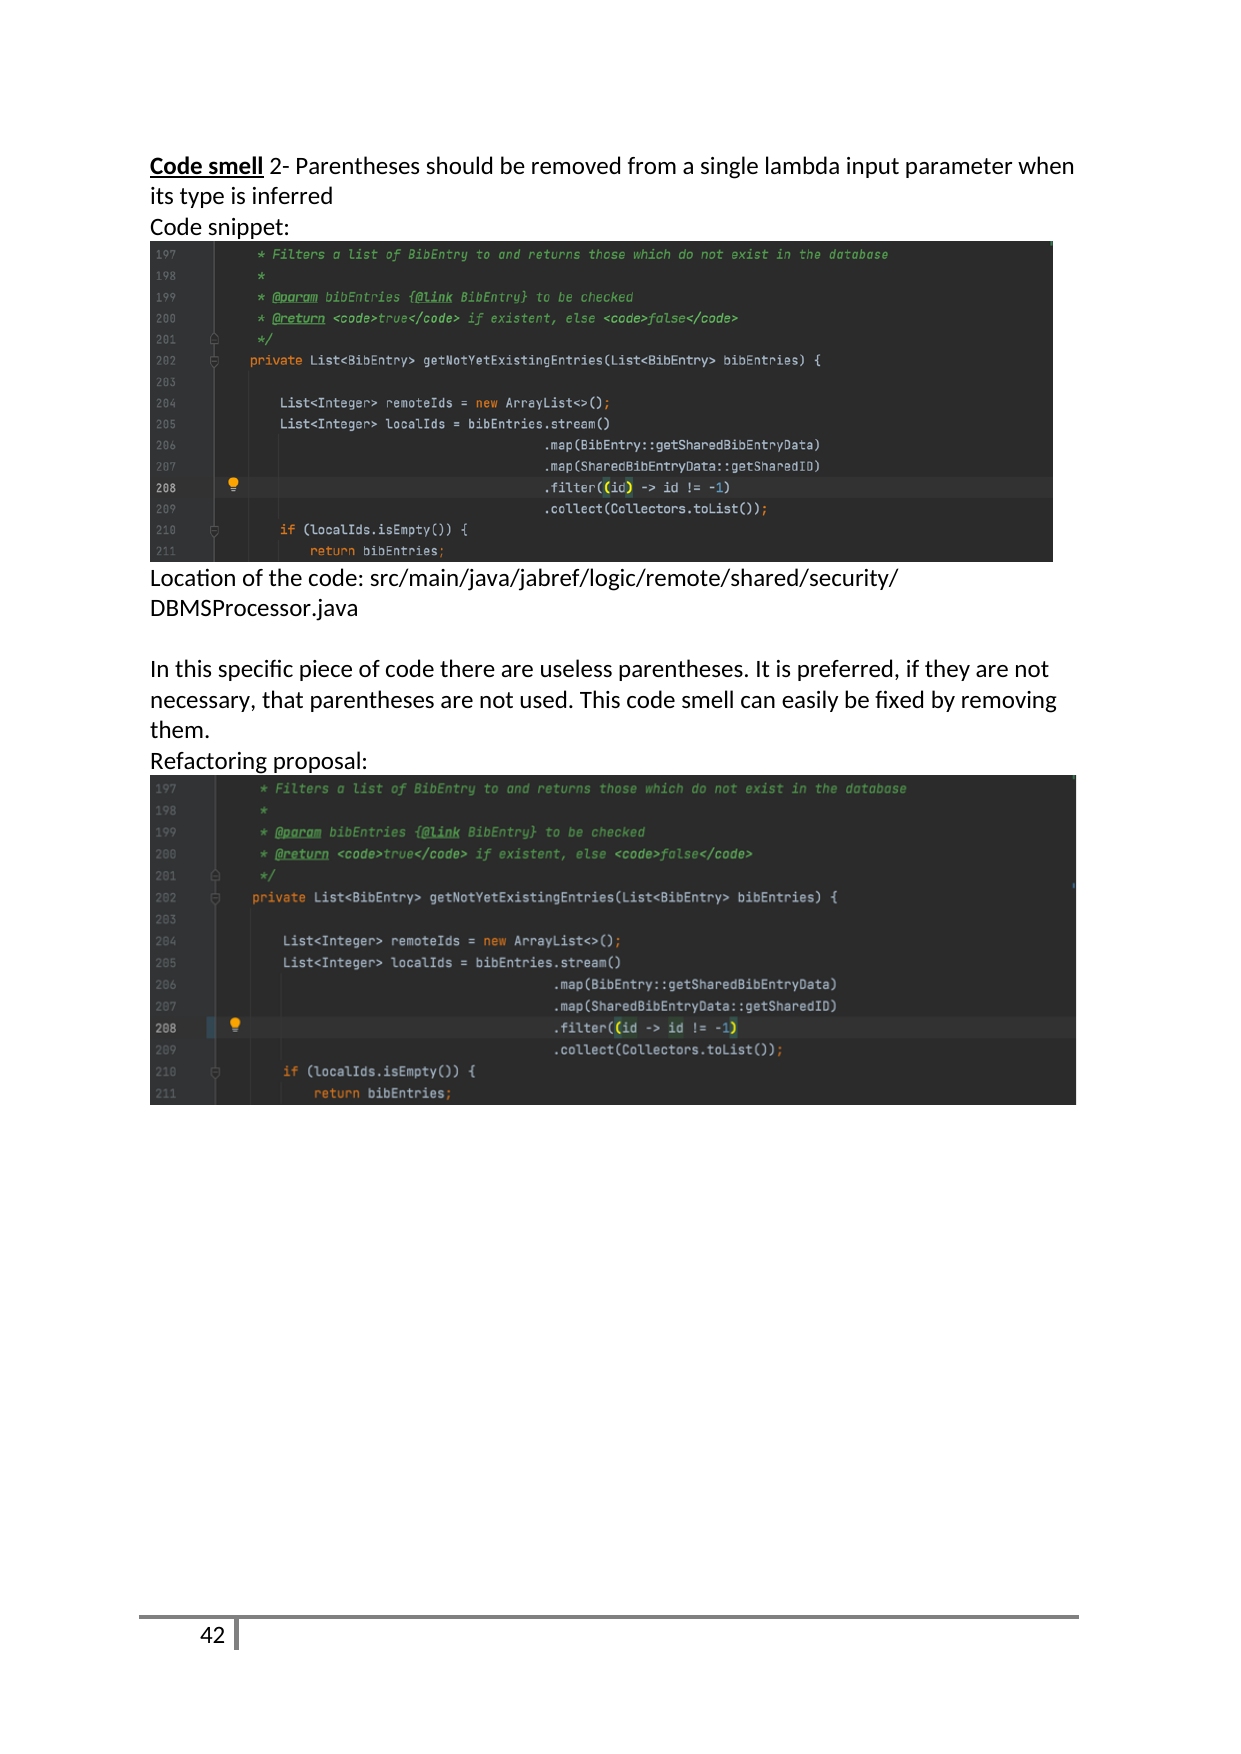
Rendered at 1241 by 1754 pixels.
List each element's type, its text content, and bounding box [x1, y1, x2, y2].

text Code smell 2- Parentheses should be removed from a single lambda input parameter when its type is inferred [150, 150, 1090, 211]
text Refactoring proposal: [150, 745, 1090, 776]
text Code snippet: [150, 211, 1090, 242]
picture [150, 775, 1077, 1105]
text In this specific piece of code there are useless parentheses. It is preferred, if they are not necessary, that parentheses are not used. This code smell can easily be fixed by removing them. [150, 654, 1090, 745]
text Location of the code: src/main/java/jabref/logic/remote/shared/security/ DBMSProcessor.java [150, 562, 1090, 623]
picture [150, 241, 1053, 562]
